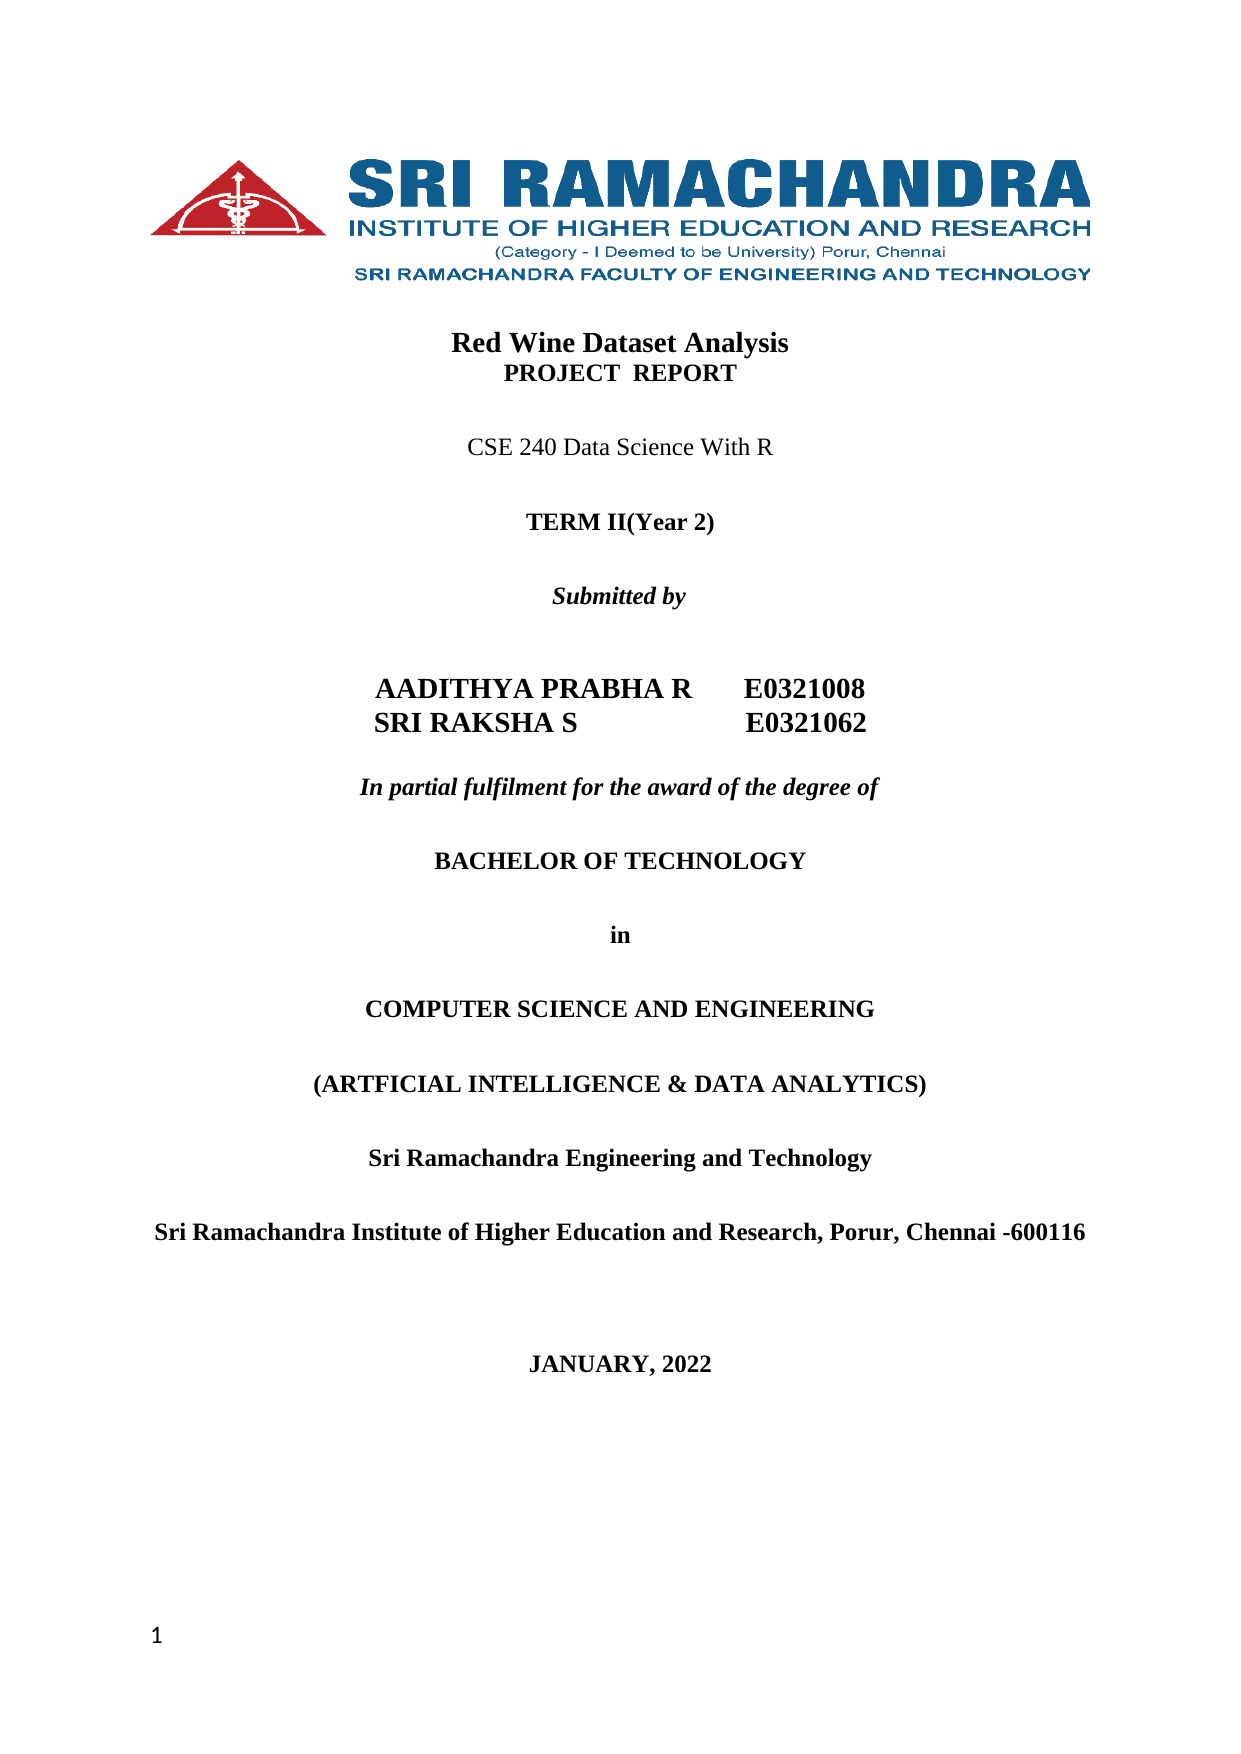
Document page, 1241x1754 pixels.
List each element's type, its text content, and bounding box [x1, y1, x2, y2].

text Sri Ramachandra Institute of Higher Education and Research, Porur, Chennai -600116 [150, 1217, 1090, 1246]
text COMPUTER SCIENCE AND ENGINEERING [150, 994, 1090, 1023]
text (ARTFICIAL INTELLIGENCE & DATA ANALYTICS) [150, 1069, 1090, 1097]
text Submitted by [150, 581, 1090, 609]
text in [150, 920, 1090, 949]
text TERM II(Year 2) [150, 507, 1090, 535]
text CSE 240 Data Science With R [150, 432, 1090, 461]
text Sri Ramachandra Engineering and Technology [150, 1143, 1090, 1172]
text In partial fulfilment for the award of the degree of [150, 772, 1090, 801]
text Red Wine Dataset Analysis [150, 325, 1090, 358]
text JANUARY, 2022 [150, 1349, 1090, 1377]
text SRI RAKSHA S E0321062 [150, 705, 1090, 738]
text BACHELOR OF TECHNOLOGY [150, 846, 1090, 875]
text AADITHYA PRABHA R E0321008 [150, 655, 1090, 705]
picture [150, 150, 1091, 295]
text PROJECT REPORT [150, 358, 1090, 387]
